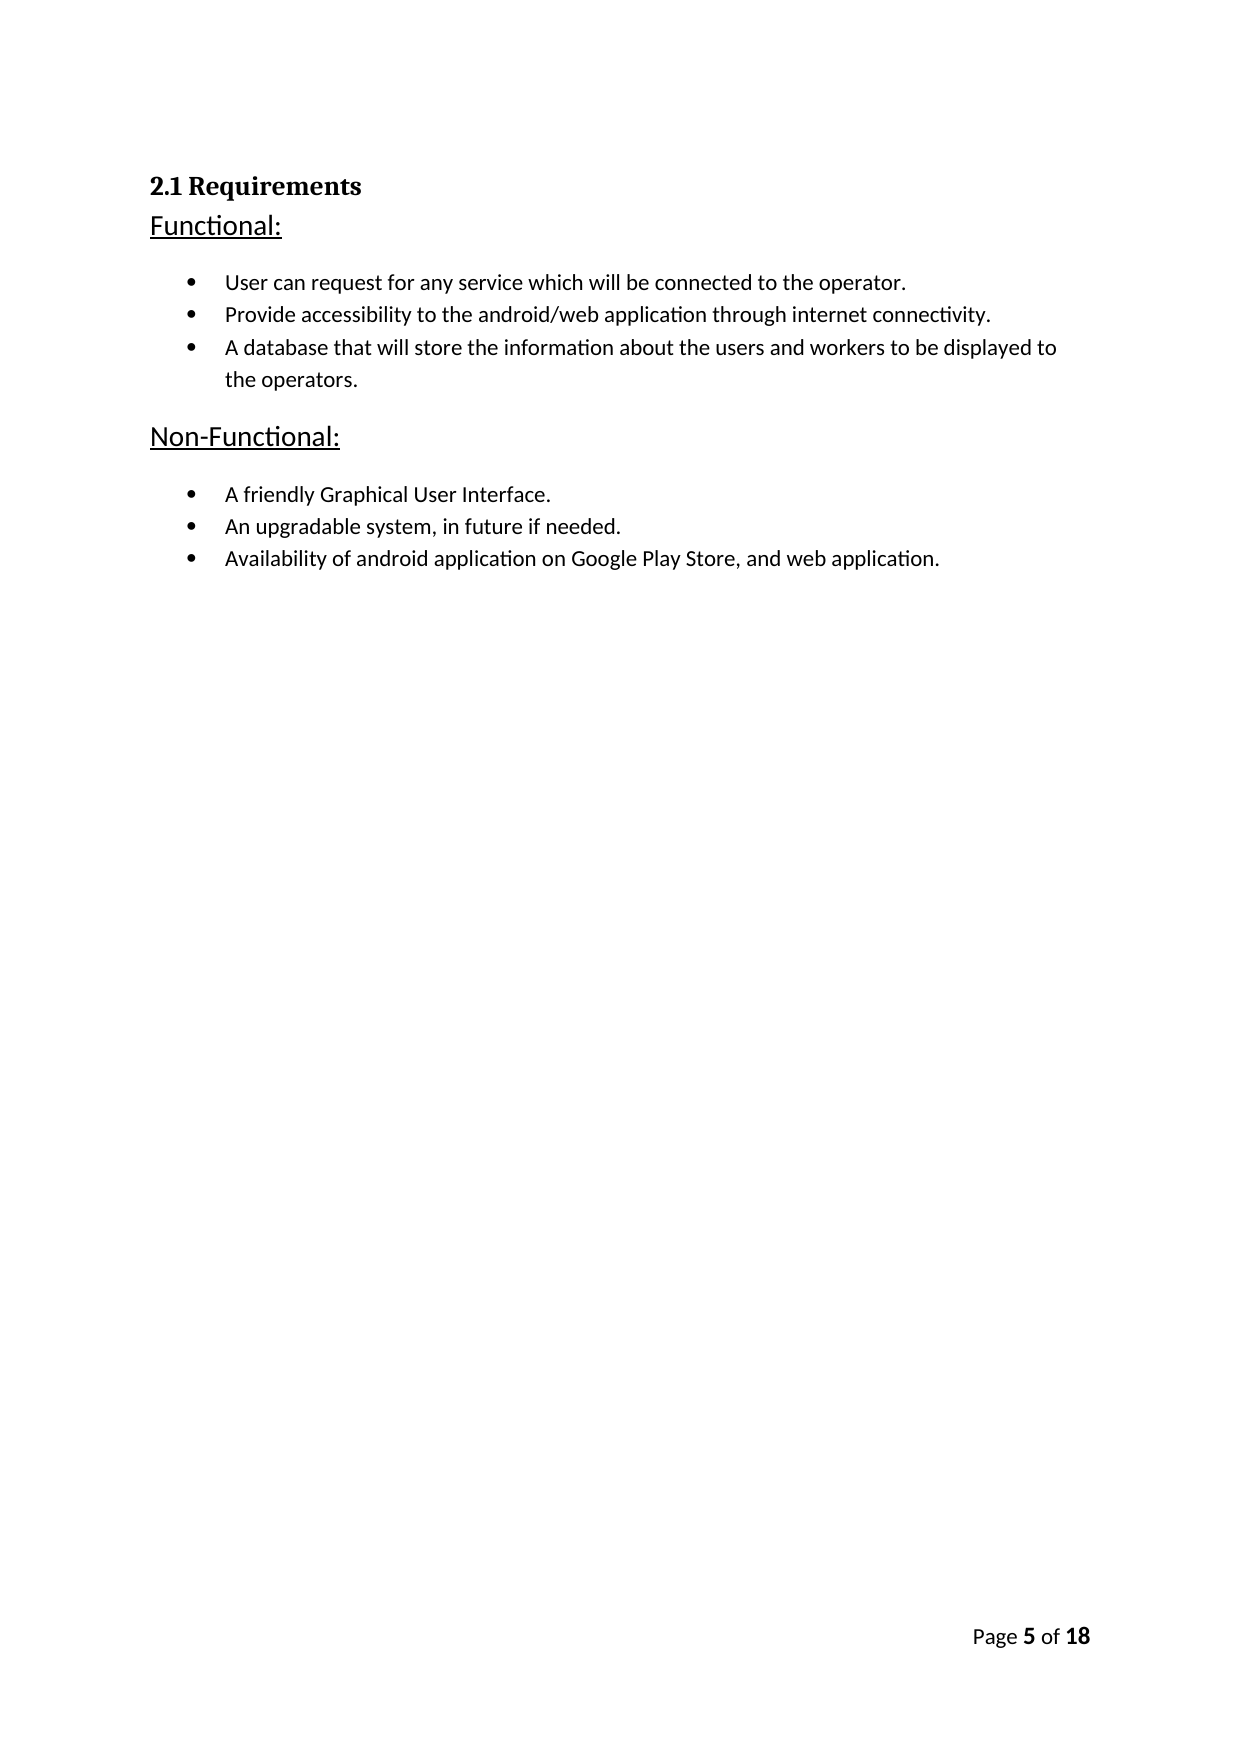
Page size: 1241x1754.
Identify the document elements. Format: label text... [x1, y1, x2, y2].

text Non-Functional: [150, 418, 1090, 453]
text Functional: [150, 207, 1090, 242]
list Provide accessibility to the android/web application through internet connectivity. [187, 301, 1090, 328]
list Availability of android application on Google Play Store, and web application. [187, 544, 1090, 572]
list User can request for any service which will be connected to the operator. [187, 268, 1090, 296]
list An upgradable system, in future if needed. [187, 512, 1090, 540]
list A database that will store the information about the users and workers to be displayed to the operators. [187, 333, 1090, 393]
list A friendly Graphical User Interface. [187, 480, 1090, 508]
subtitle 2.1 Requirements [150, 171, 1090, 202]
